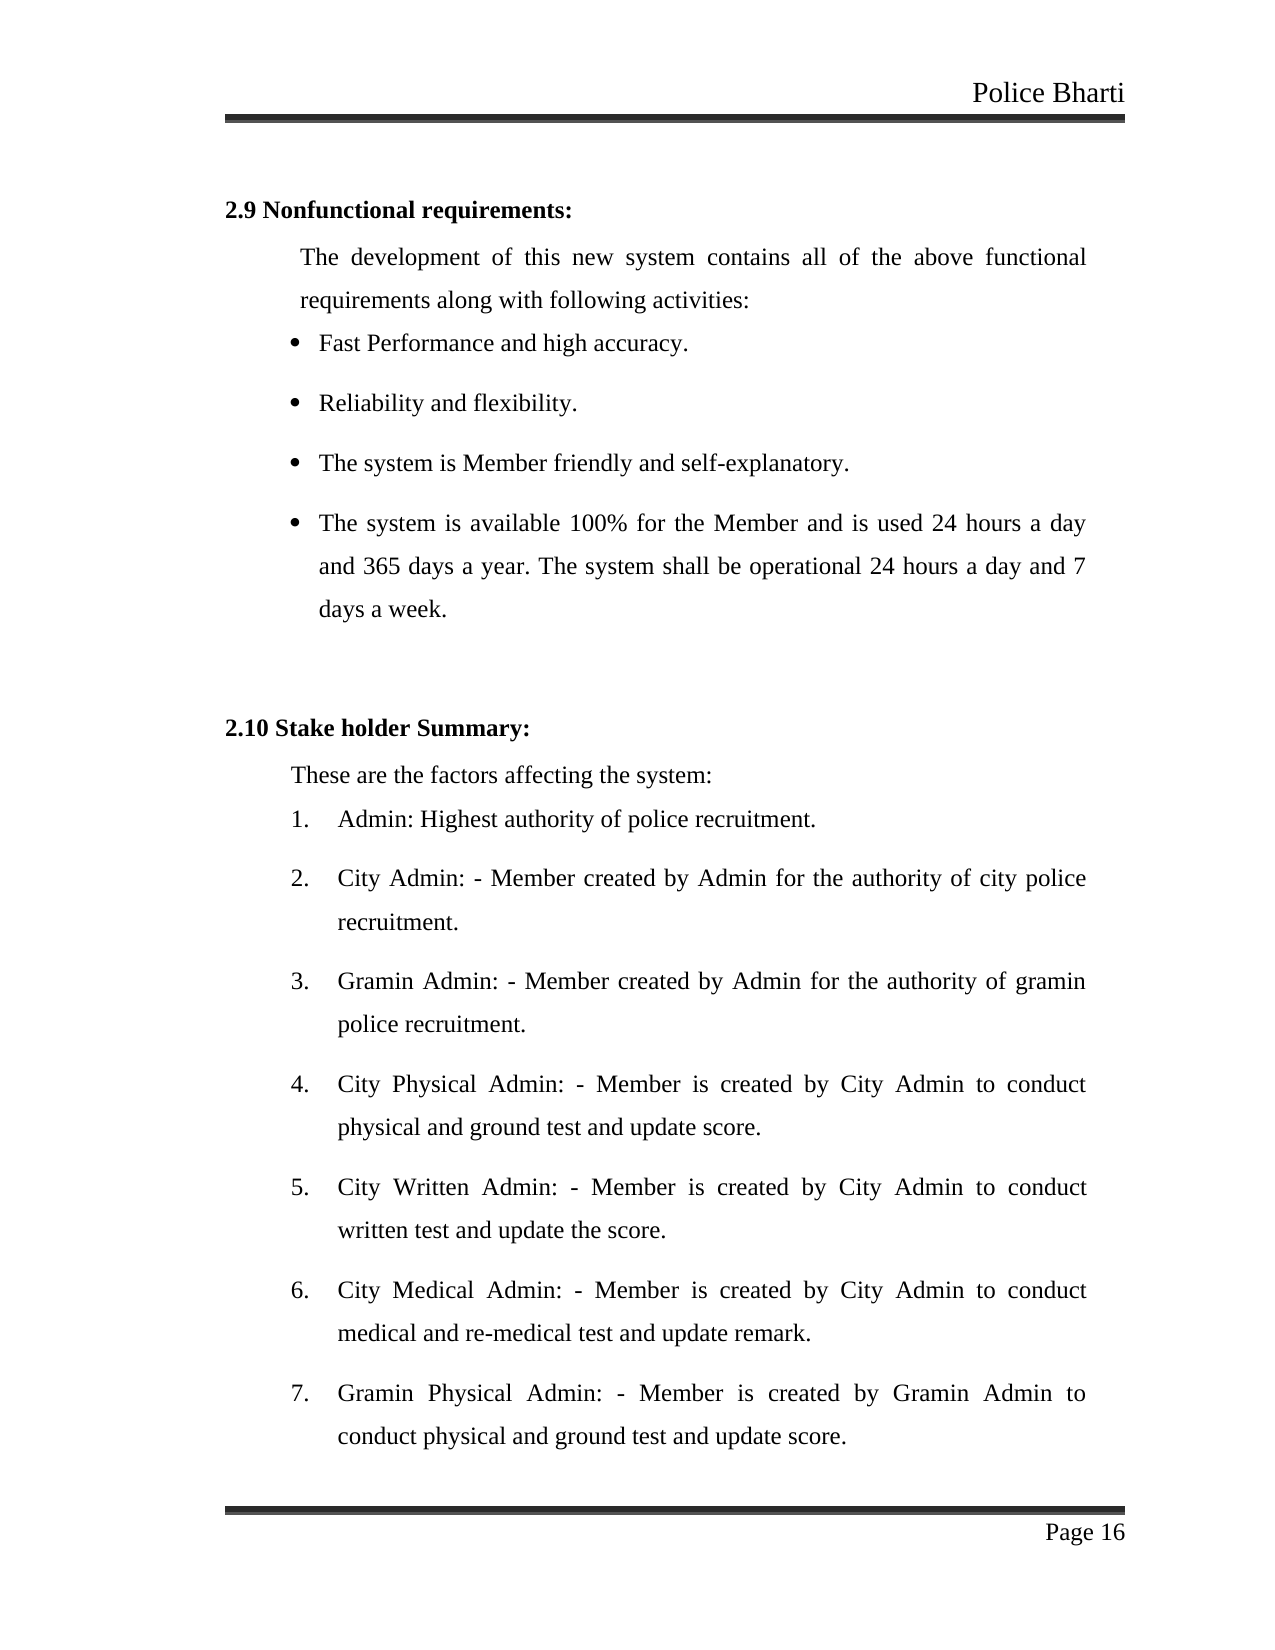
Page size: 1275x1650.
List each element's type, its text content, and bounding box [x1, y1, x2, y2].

text 2.10 Stake holder Summary: [225, 713, 1125, 742]
text 2.9 Nonfunctional requirements: [225, 195, 1125, 224]
list Admin: Highest authority of police recruitment. [291, 804, 1087, 832]
list City Physical Admin: - Member is created by City Admin to conduct physical and ground test and update score. [291, 1069, 1087, 1141]
list Gramin Admin: - Member created by Admin for the authority of gramin police recruitment. [291, 966, 1087, 1038]
text The development of this new system contains all of the above functional requirements along with following activities: [300, 242, 1087, 314]
list City Written Admin: - Member is created by City Admin to conduct written test and update the score. [291, 1172, 1087, 1244]
list Reliability and flexibility. [291, 388, 1087, 417]
list Gramin Physical Admin: - Member is created by Gramin Admin to conduct physical and ground test and update score. [291, 1378, 1087, 1450]
list City Medical Admin: - Member is created by City Admin to conduct medical and re-medical test and update remark. [291, 1275, 1087, 1347]
text These are the factors affecting the system: [262, 761, 1087, 789]
list Fast Performance and high accuracy. [291, 328, 1087, 357]
list The system is Member friendly and self-explanatory. [291, 448, 1087, 477]
list City Admin: - Member created by Admin for the authority of city police recruitment. [291, 863, 1087, 935]
list The system is available 100% for the Member and is used 24 hours a day and 365 days a year. The system shall be operational 24 hours a day and 7 days a week. [291, 508, 1087, 623]
